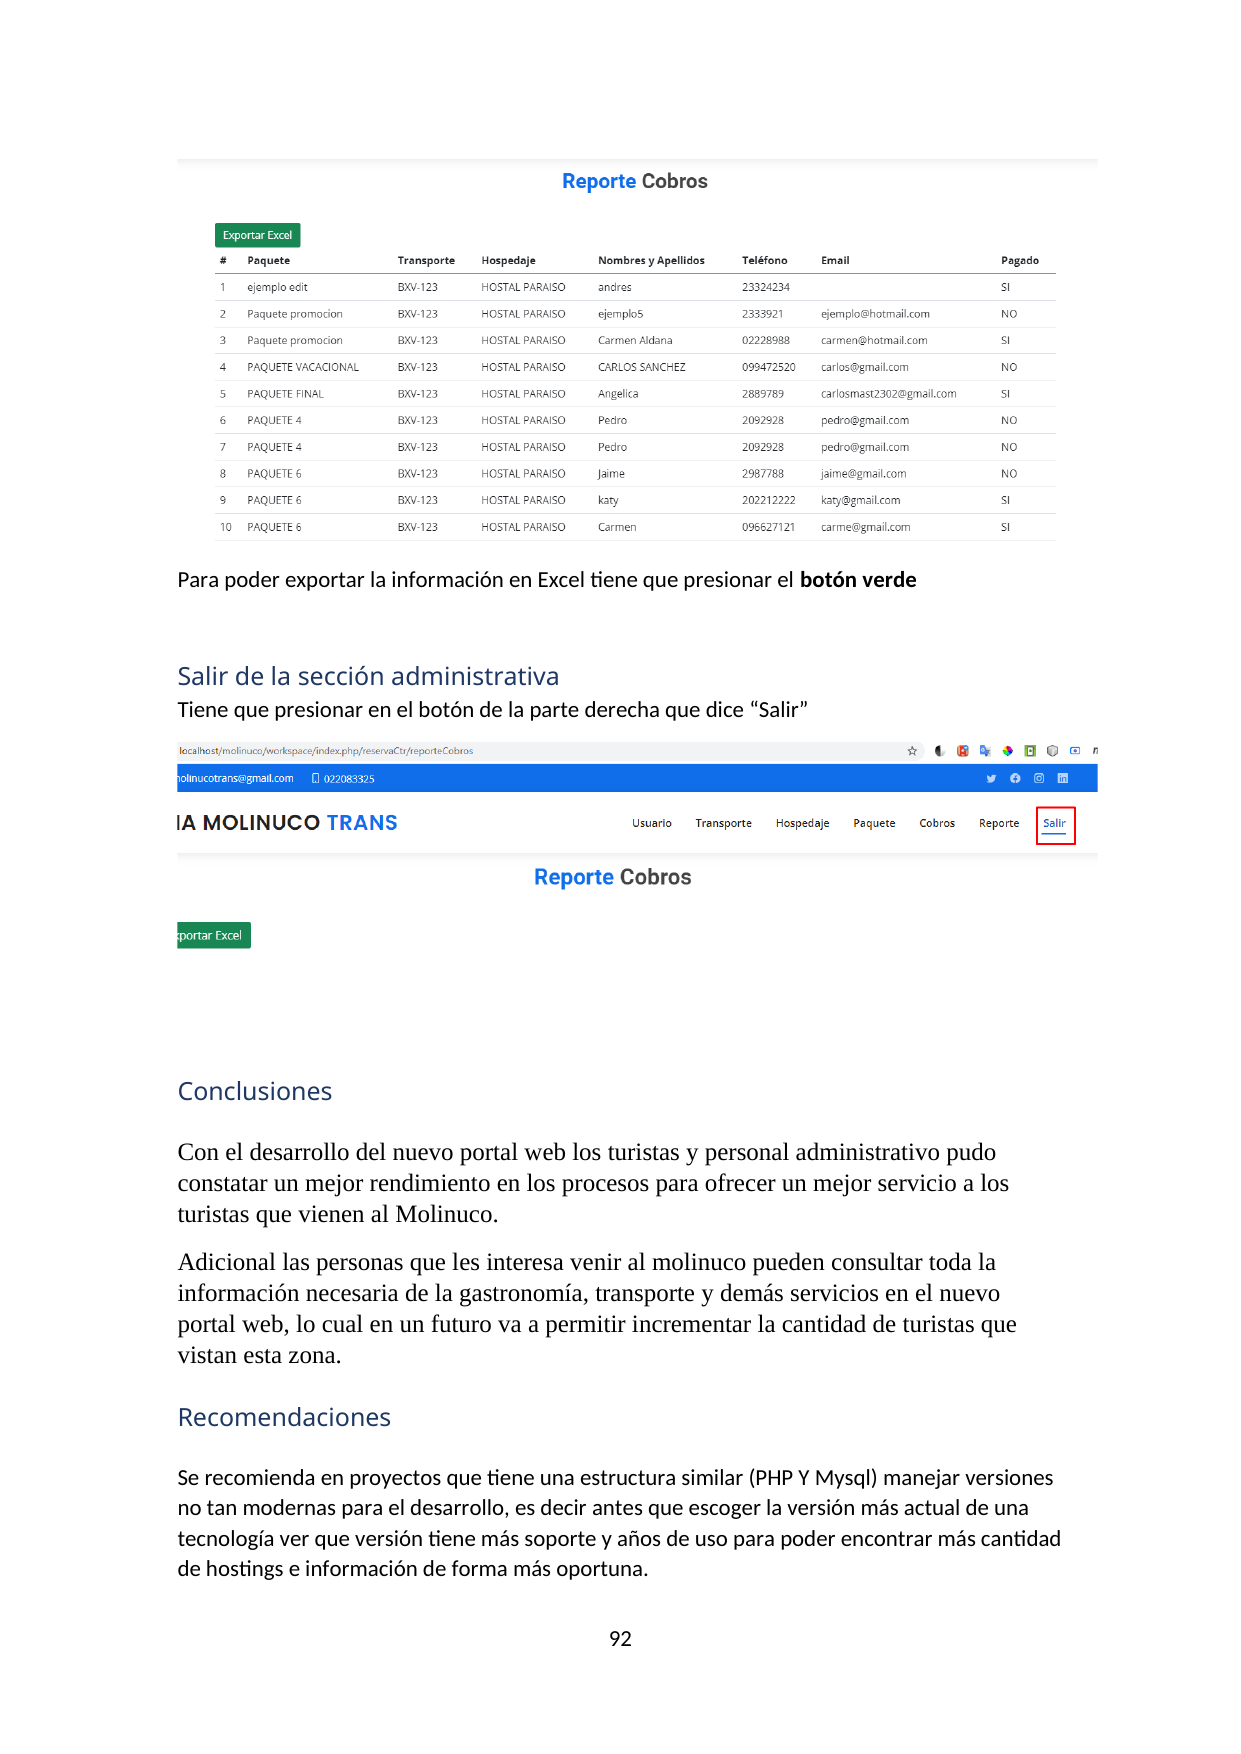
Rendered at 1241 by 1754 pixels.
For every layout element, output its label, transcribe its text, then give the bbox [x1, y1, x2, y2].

subtitle Salir de la sección administrativa [177, 659, 1063, 693]
text Se recomienda en proyectos que tiene una estructura similar (PHP Y Mysql) manejar versiones no tan modernas para el desarrollo, es decir antes que escoger la versión más actual de una tecnología ver que versión tiene más soporte y años de uso para poder encontrar más cantidad de hostings e información de forma más oportuna. [177, 1463, 1063, 1582]
subtitle Conclusiones [177, 1074, 1063, 1108]
text Adicional las personas que les interesa venir al molinuco pueden consultar toda la información necesaria de la gastronomía, transporte y demás servicios en el nuevo portal web, lo cual en un futuro va a permitir incrementar la cantidad de turistas que vistan esta zona. [177, 1247, 1063, 1368]
text Con el desarrollo del nuevo portal web los turistas y personal administrativo pudo constatar un mejor rendimiento en los procesos para ofrecer un mejor servicio a los turistas que vienen al Molinuco. [177, 1137, 1063, 1228]
subtitle Recomendaciones [177, 1400, 1063, 1434]
picture [177, 742, 1098, 949]
text Tiene que presionar en el botón de la parte derecha que dice “Salir” [177, 695, 1063, 723]
picture [177, 147, 1098, 546]
text Para poder exportar la información en Excel tiene que presionar el botón verde [177, 565, 1063, 593]
